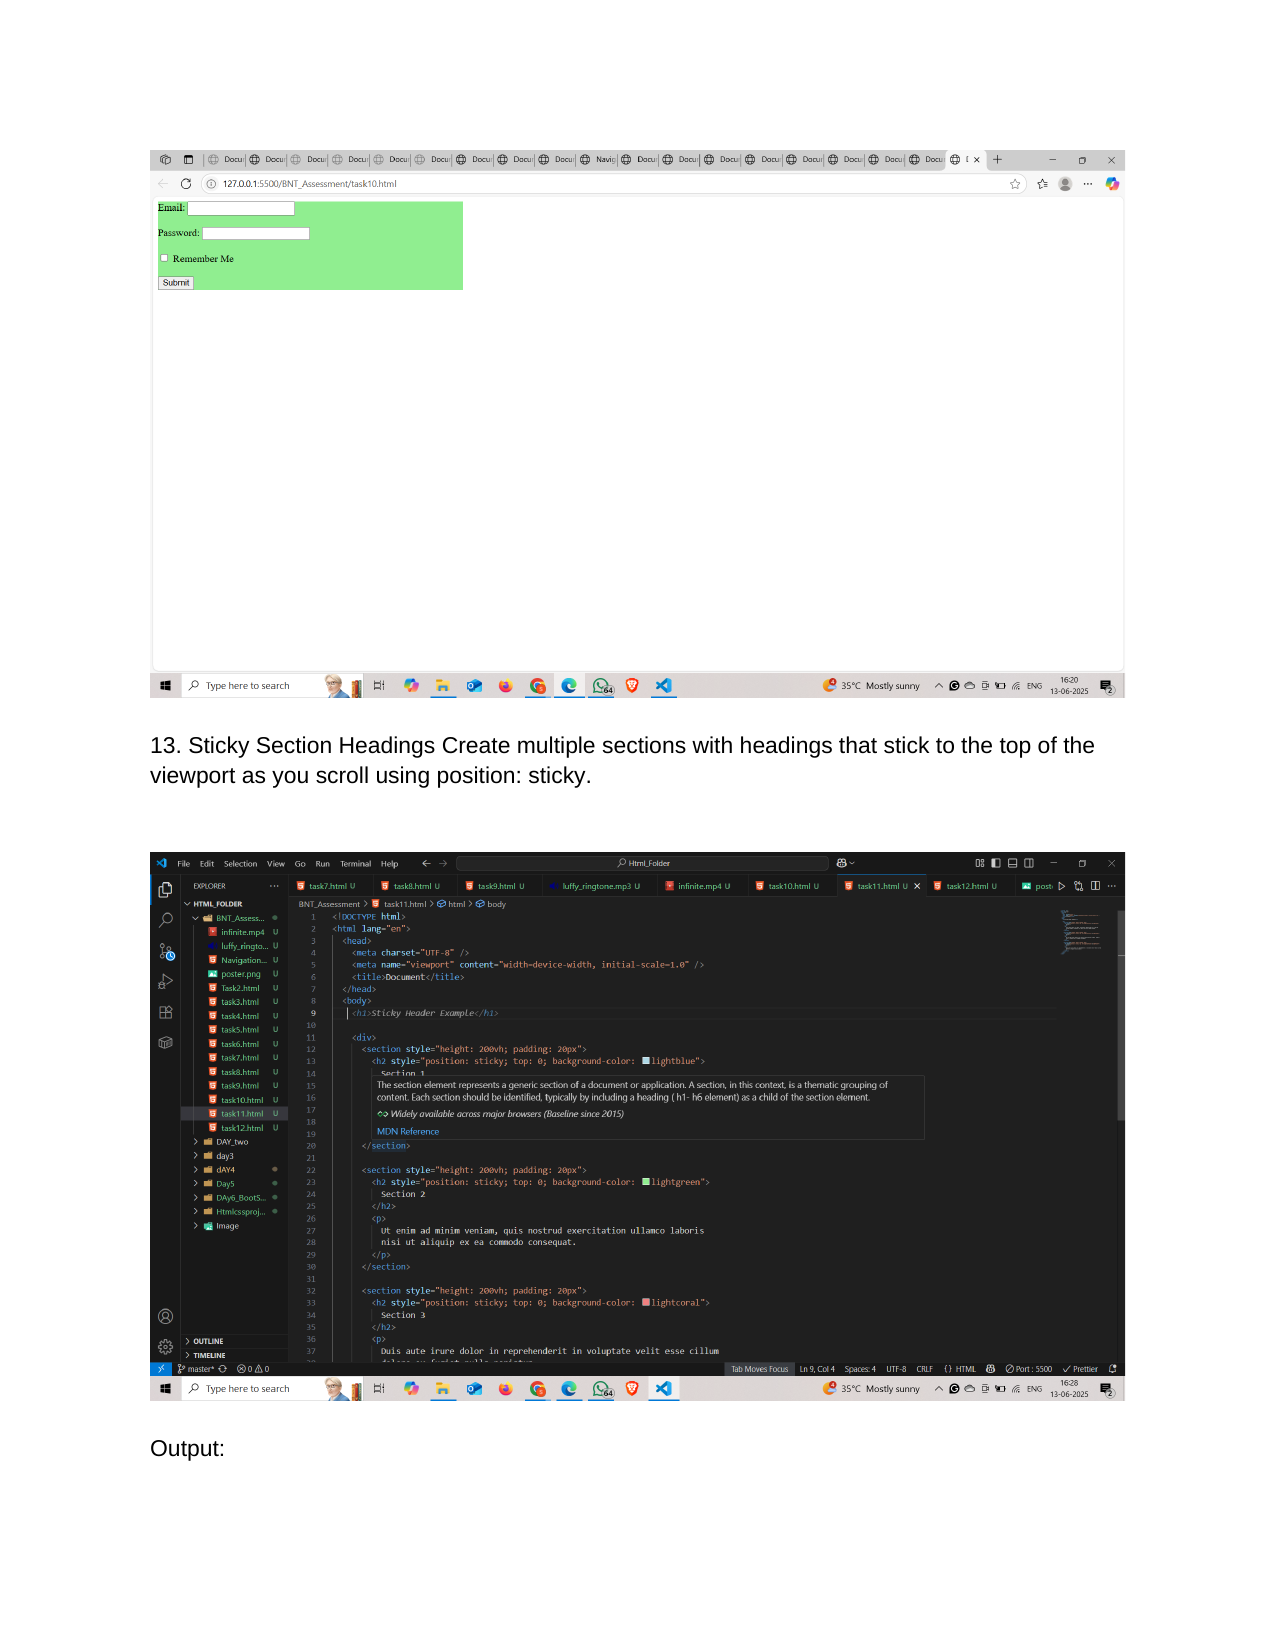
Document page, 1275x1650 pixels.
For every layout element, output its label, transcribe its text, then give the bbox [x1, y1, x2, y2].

text 13. Sticky Section Headings Create multiple sections with headings that stick to the top of the viewport as you scroll using position: sticky. [150, 732, 1125, 788]
picture [150, 150, 1125, 698]
picture [150, 852, 1125, 1401]
text Output: [150, 1435, 1125, 1461]
